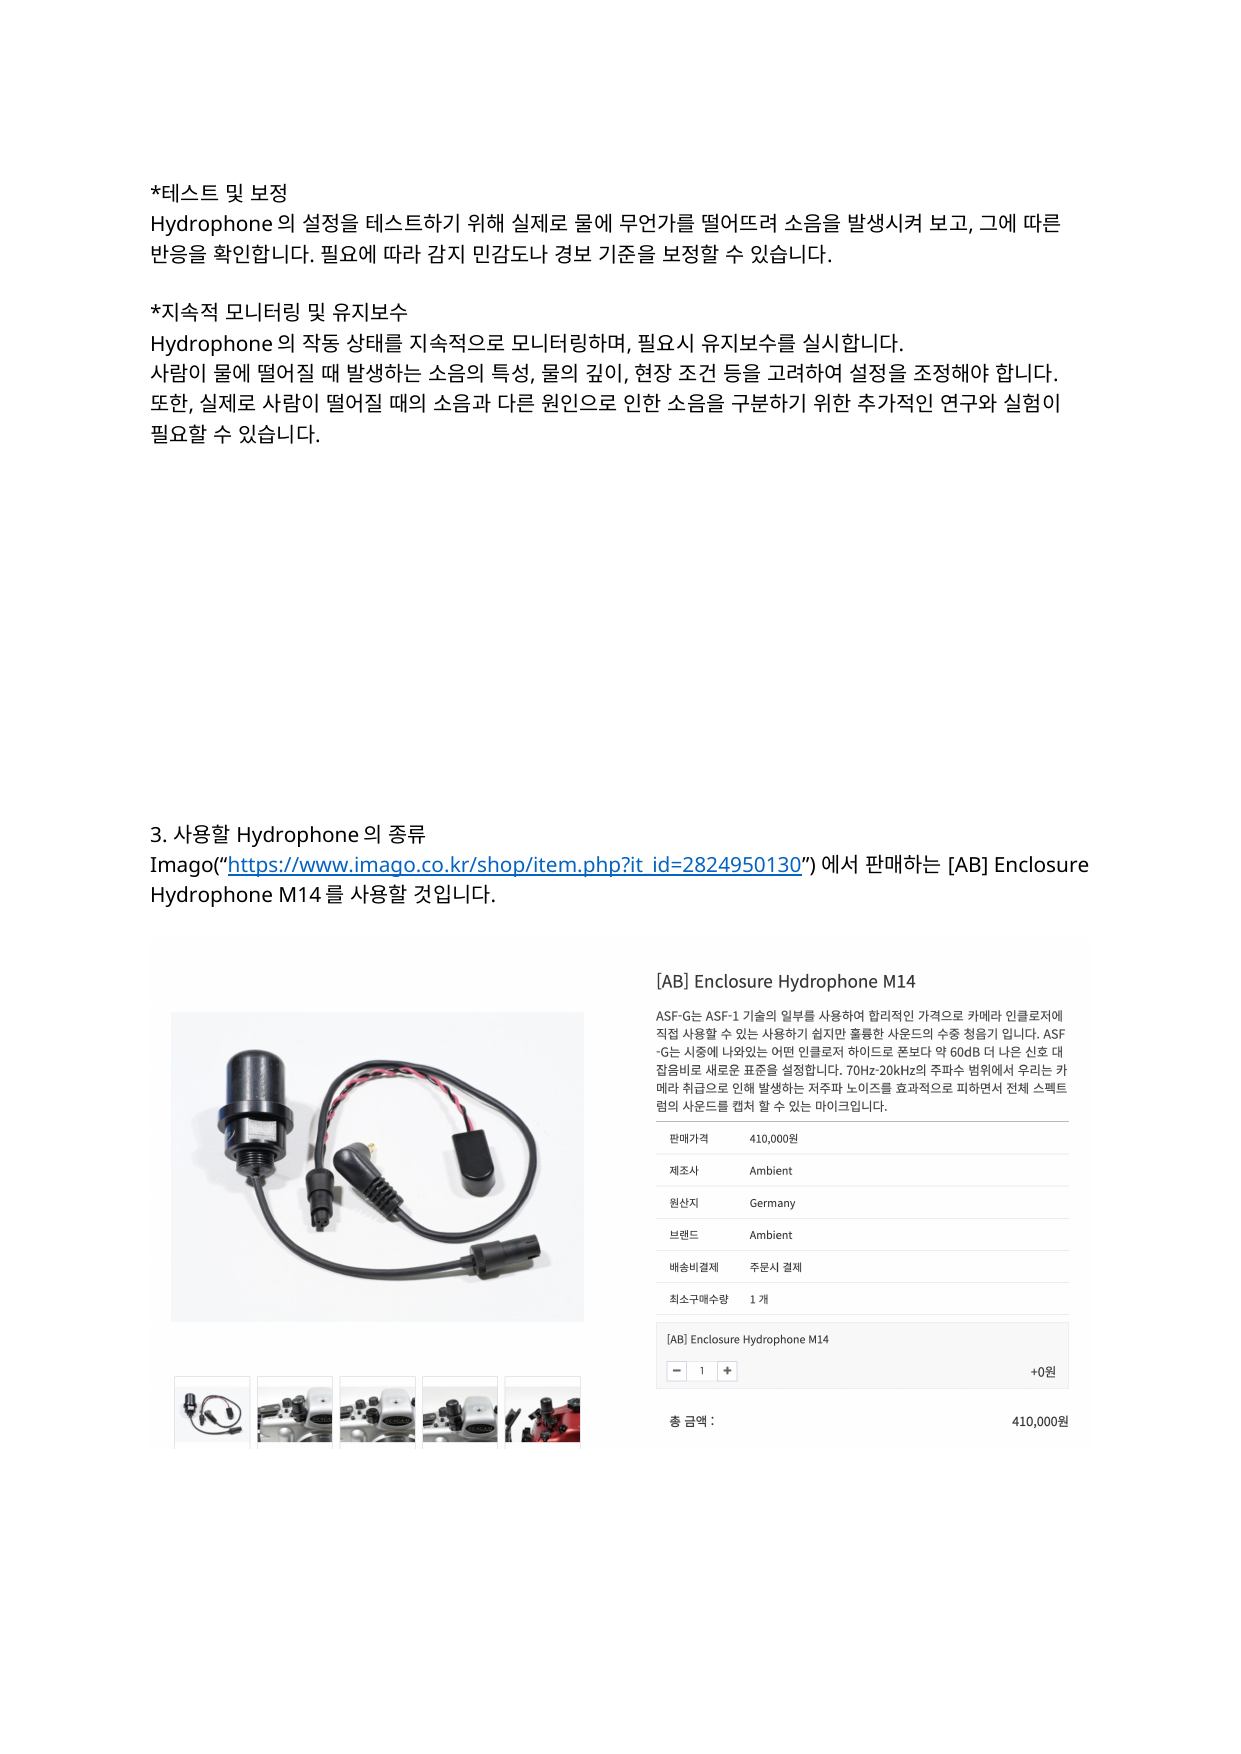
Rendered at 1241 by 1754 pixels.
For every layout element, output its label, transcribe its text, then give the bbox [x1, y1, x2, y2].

text *지속적 모니터링 및 유지보수 [150, 297, 1090, 327]
text 사람이 물에 떨어질 때 발생하는 소음의 특성, 물의 깊이, 현장 조건 등을 고려하여 설정을 조정해야 합니다. 또한, 실제로 사람이 떨어질 때의 소음과 다른 원인으로 인한 소음을 구분하기 위한 추가적인 연구와 실험이 필요할 수 있습니다. [150, 357, 1090, 448]
text *테스트 및 보정 [150, 177, 1090, 207]
picture [150, 937, 1091, 1449]
text 3. 사용할 Hydrophone의 종류 [150, 818, 1090, 848]
text Hydrophone의 설정을 테스트하기 위해 실제로 물에 무언가를 떨어뜨려 소음을 발생시켜 보고, 그에 따른 반응을 확인합니다. 필요에 따라 감지 민감도나 경보 기준을 보정할 수 있습니다. [150, 207, 1090, 268]
text Imago(“https://www.imago.co.kr/shop/item.php?it_id=2824950130”) 에서 판매하는 [AB] Enclosure Hydrophone M14를 사용할 것입니다. [150, 848, 1090, 909]
text Hydrophone의 작동 상태를 지속적으로 모니터링하며, 필요시 유지보수를 실시합니다. [150, 327, 1090, 357]
